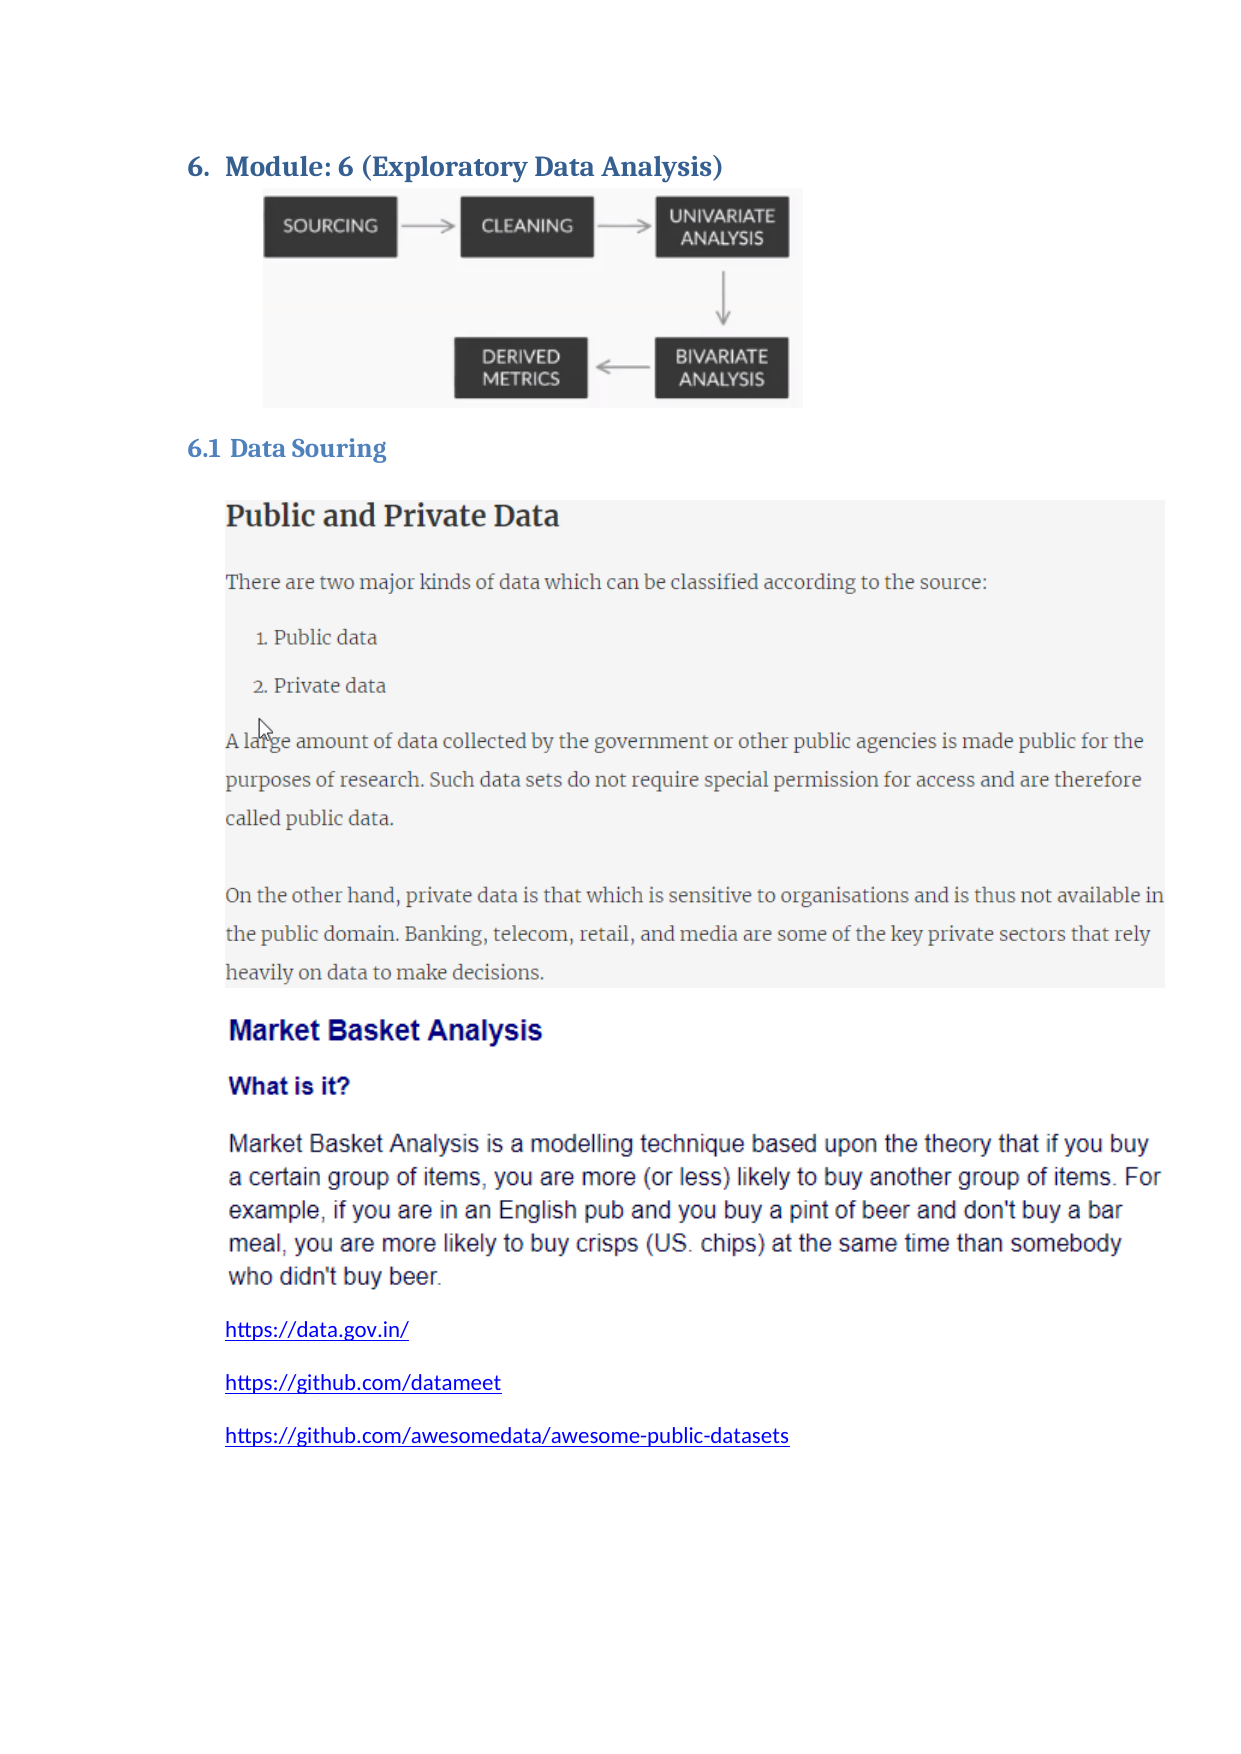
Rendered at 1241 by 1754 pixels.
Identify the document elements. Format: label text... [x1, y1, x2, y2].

text https://github.com/awesomedata/awesome-public-datasets [225, 1422, 1090, 1449]
picture [262, 188, 803, 408]
subtitle Module: 6 (Exploratory Data Analysis) [187, 150, 1090, 183]
picture [225, 500, 1166, 988]
picture [225, 1012, 1166, 1291]
text https://data.gov.in/ [225, 1316, 1090, 1343]
subtitle Data Souring [187, 433, 1090, 464]
text https://github.com/datameet [225, 1368, 1090, 1397]
